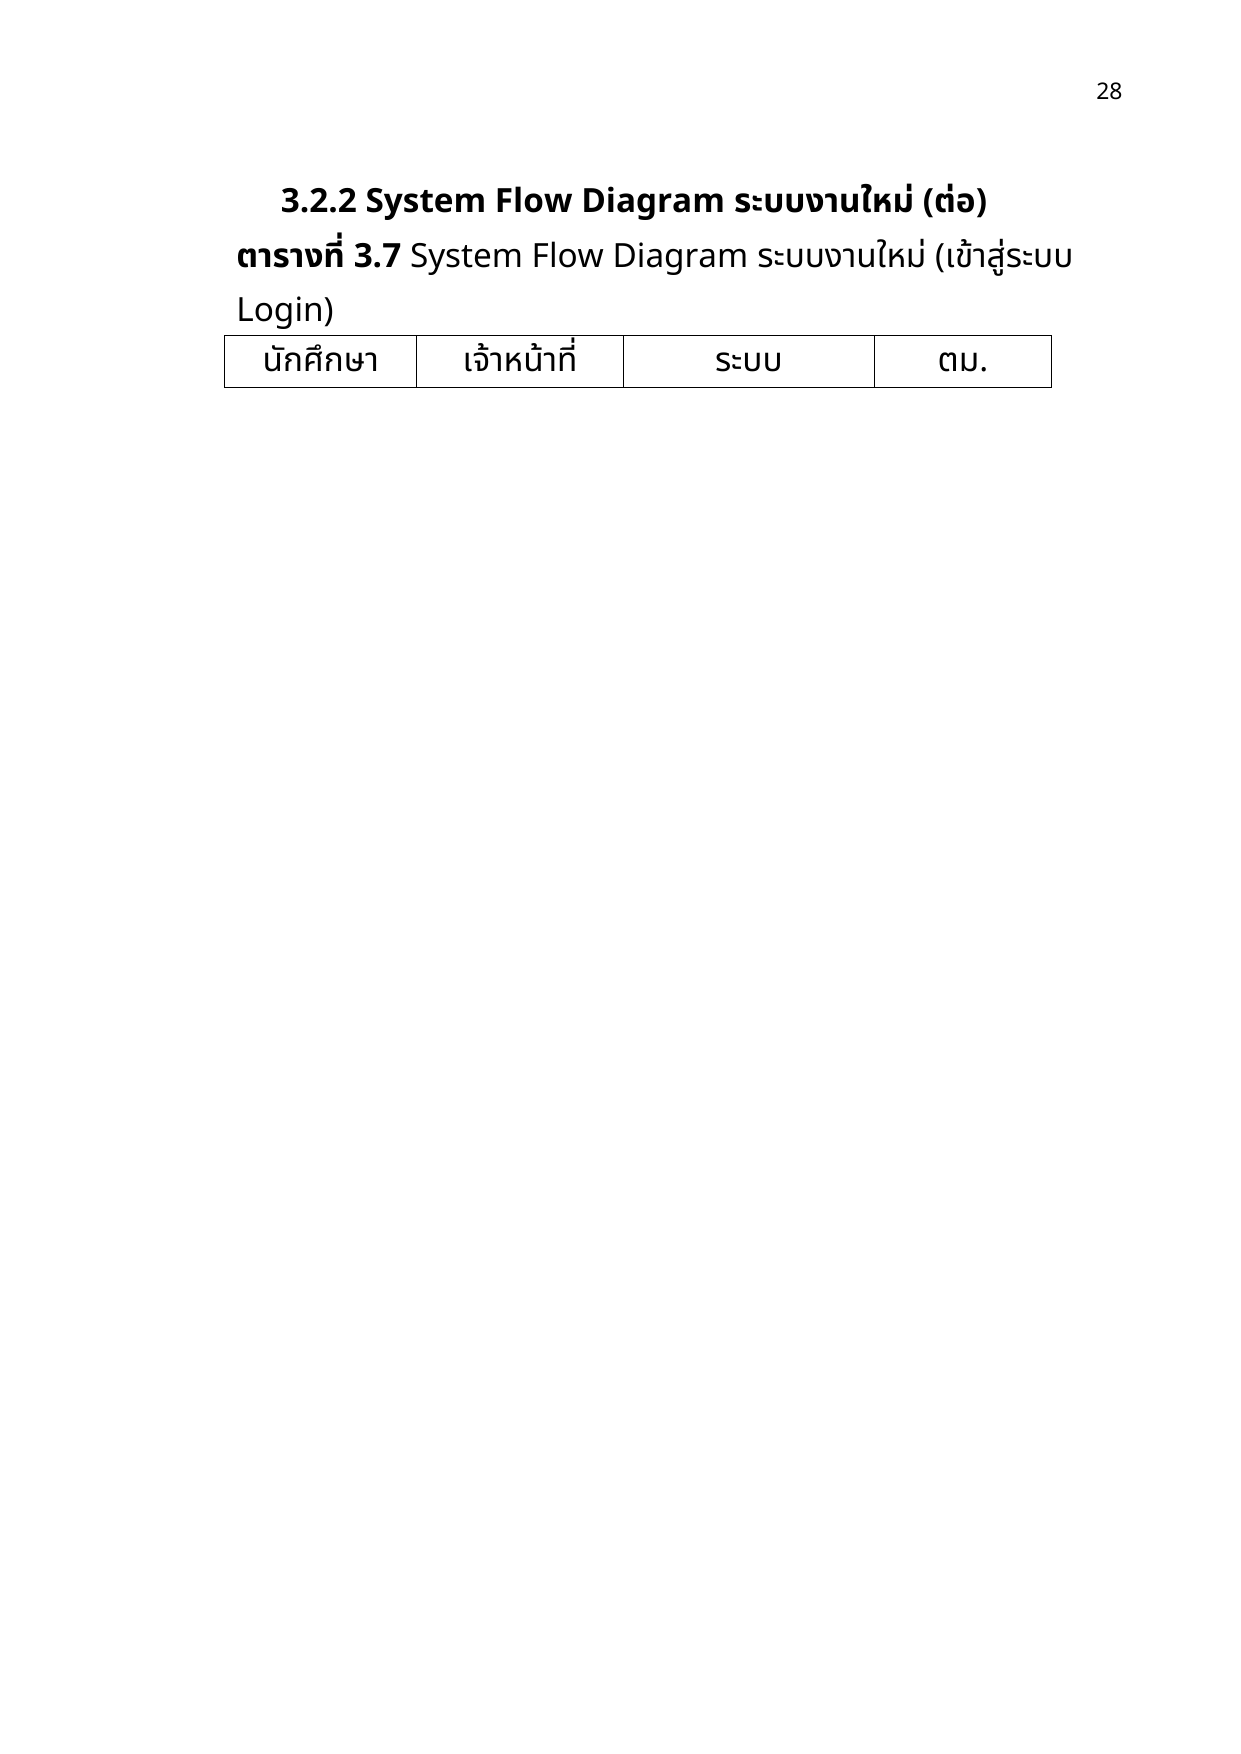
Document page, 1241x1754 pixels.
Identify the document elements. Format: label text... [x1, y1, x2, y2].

text ตารางที่ 3.7 System Flow Diagram ระบบงานใหม่ (เข้าสู่ระบบ Login) [236, 232, 1122, 331]
table_header นักศึกษา [225, 336, 416, 387]
table_header ตม. [875, 336, 1051, 387]
table_header ระบบ [624, 336, 874, 387]
table_header เจ้าหน้าที่ [417, 336, 623, 387]
text 3.2.2 System Flow Diagram ระบบงานใหม่ (ต่อ) [236, 177, 1122, 228]
